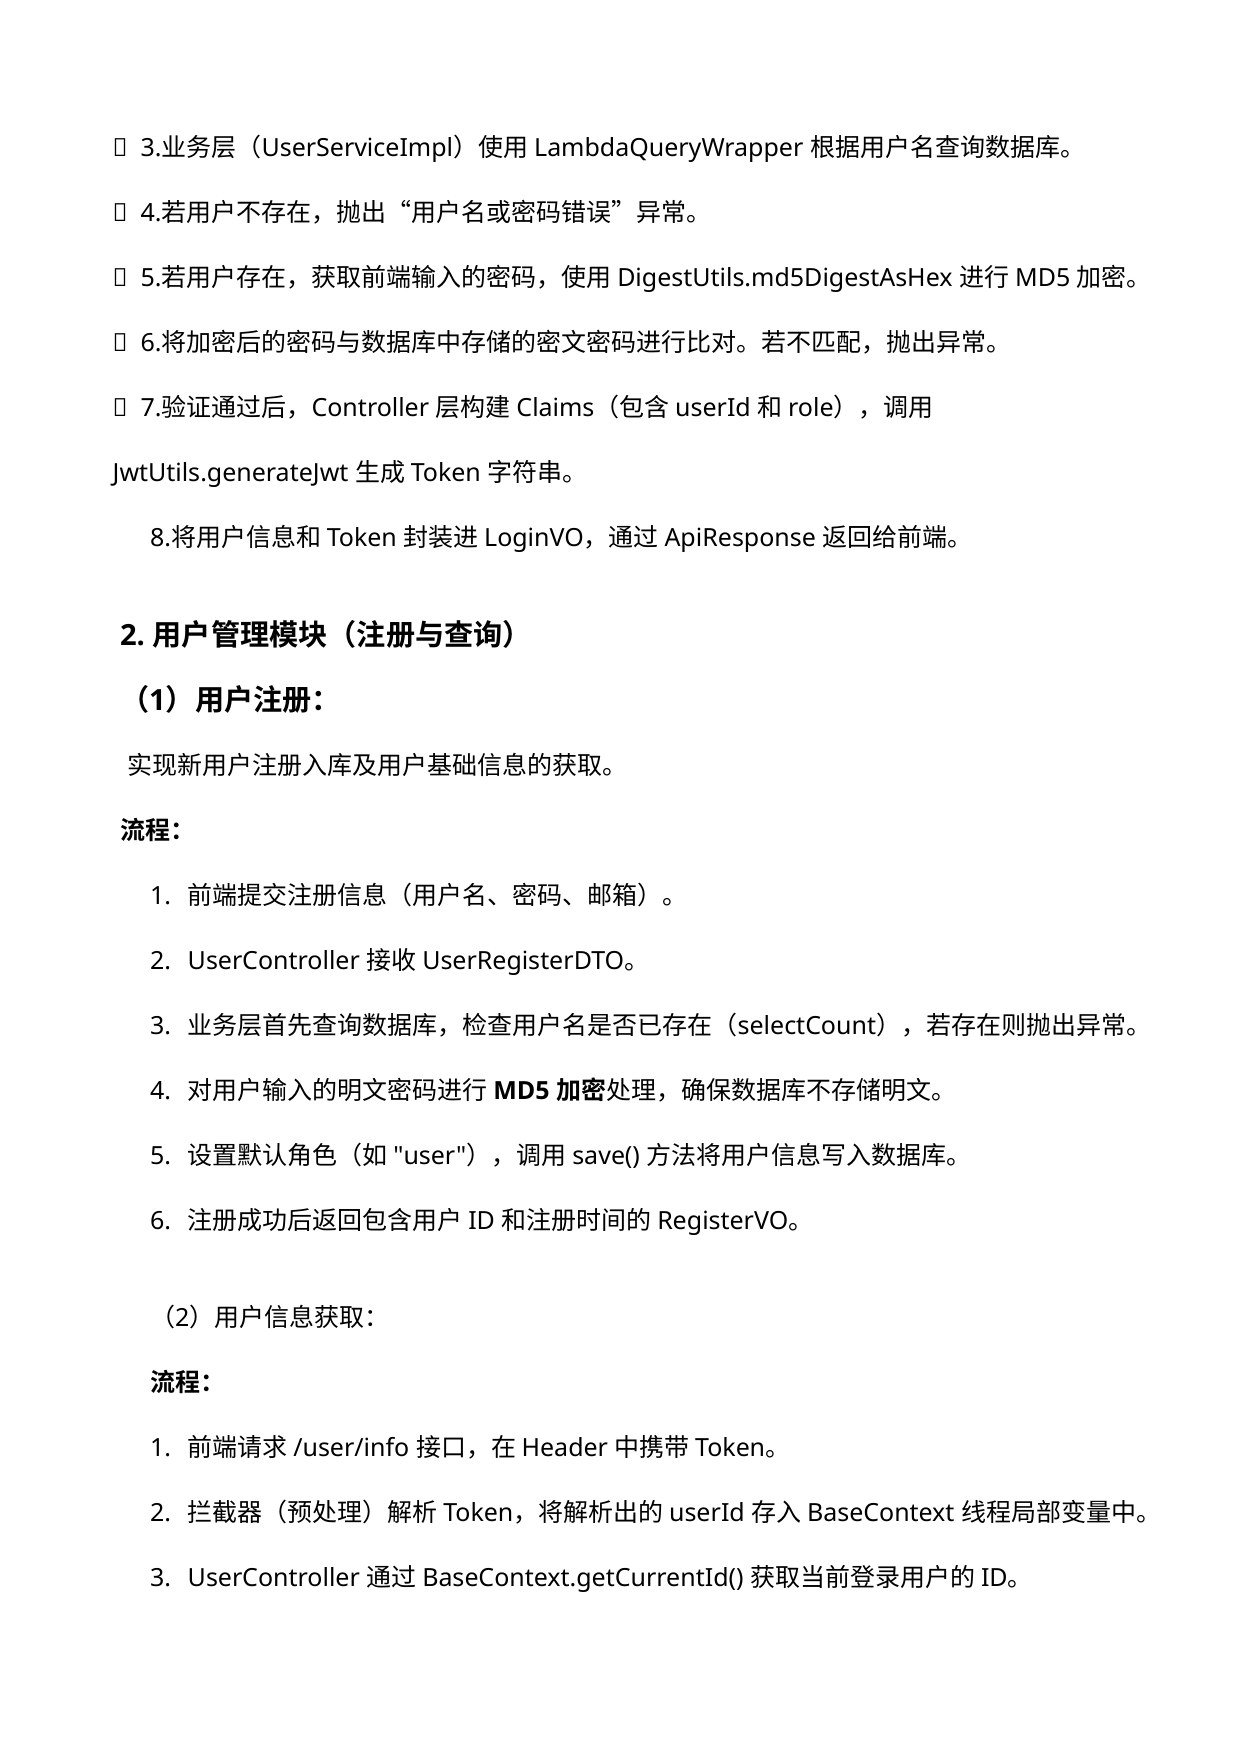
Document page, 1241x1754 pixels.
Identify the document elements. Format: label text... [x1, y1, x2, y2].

list 业务层首先查询数据库，检查用户名是否已存在（selectCount），若存在则抛出异常。 [150, 991, 1162, 1056]
list 注册成功后返回包含用户 ID 和注册时间的 RegisterVO。 [150, 1186, 1162, 1251]
list 设置默认角色（如 "user"），调用 save() 方法将用户信息写入数据库。 [150, 1121, 1162, 1186]
text  4.若用户不存在，抛出“用户名或密码错误”异常。 [112, 178, 1162, 243]
text 实现新用户注册入库及用户基础信息的获取。 [120, 731, 1162, 796]
text 流程： [112, 796, 1162, 861]
list 对用户输入的明文密码进行 MD5 加密处理，确保数据库不存储明文。 [150, 1056, 1162, 1121]
text  3.业务层（UserServiceImpl）使用 LambdaQueryWrapper 根据用户名查询数据库。 [112, 113, 1162, 178]
list 前端请求 /user/info 接口，在 Header 中携带 Token。 [150, 1413, 1162, 1478]
text 流程： [150, 1348, 1162, 1413]
list 拦截器（预处理）解析 Token，将解析出的 userId 存入 BaseContext 线程局部变量中。 [150, 1478, 1162, 1543]
text （2）用户信息获取： [150, 1283, 1162, 1348]
text （1）用户注册： [120, 666, 1162, 731]
text  6.将加密后的密码与数据库中存储的密文密码进行比对。若不匹配，抛出异常。 [112, 308, 1162, 373]
list 前端提交注册信息（用户名、密码、邮箱）。 [150, 861, 1162, 926]
text 2. 用户管理模块（注册与查询） [120, 601, 1162, 666]
text  7.验证通过后，Controller 层构建 Claims（包含 userId 和 role），调用 JwtUtils.generateJwt 生成 Token 字符串。 [112, 373, 1162, 503]
list UserController 接收 UserRegisterDTO。 [150, 926, 1162, 991]
text 8.将用户信息和 Token 封装进 LoginVO，通过 ApiResponse 返回给前端。 [112, 503, 1162, 568]
text  5.若用户存在，获取前端输入的密码，使用 DigestUtils.md5DigestAsHex 进行 MD5 加密。 [112, 243, 1162, 308]
list UserController 通过 BaseContext.getCurrentId() 获取当前登录用户的 ID。 [150, 1543, 1162, 1608]
